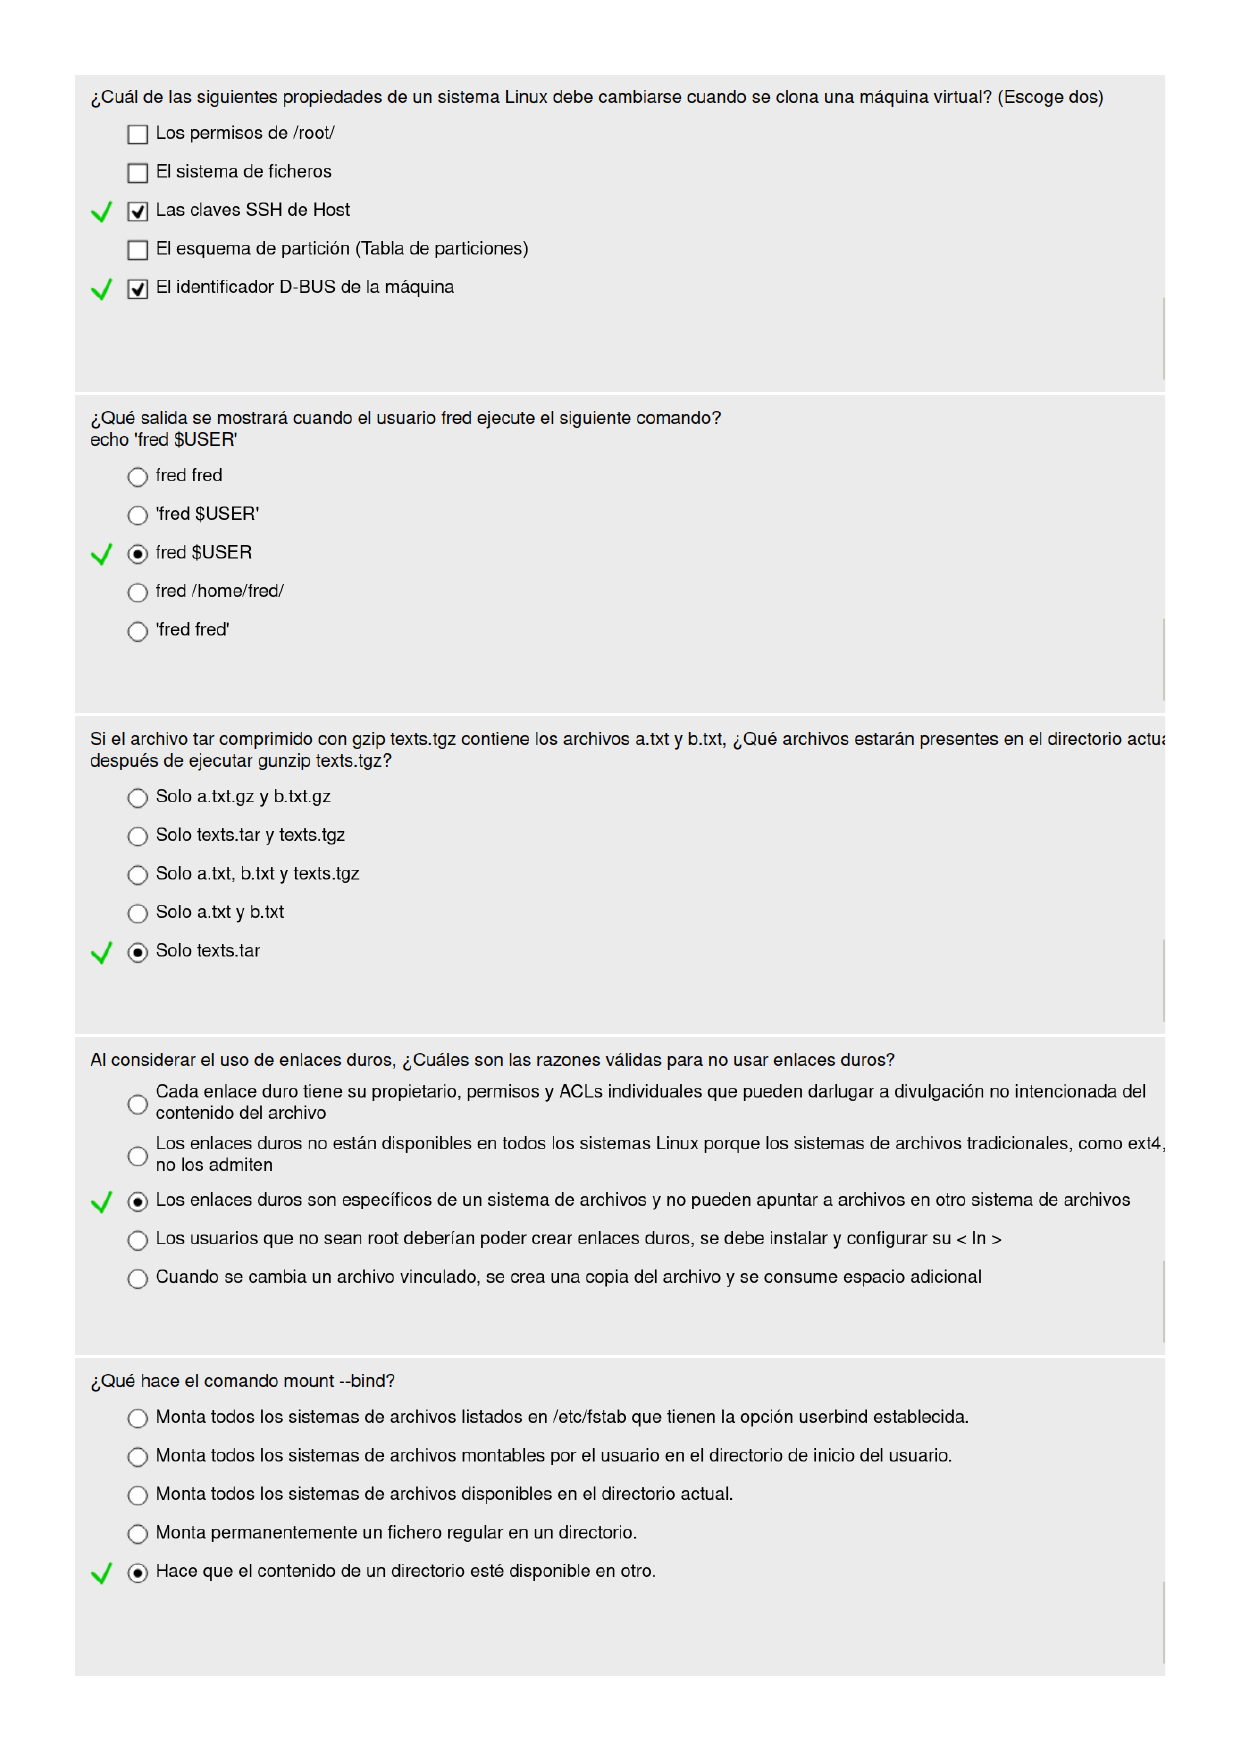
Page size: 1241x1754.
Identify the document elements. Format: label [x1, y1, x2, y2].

picture [75, 1037, 1166, 1355]
picture [75, 395, 1166, 713]
picture [75, 75, 1166, 392]
picture [75, 1358, 1166, 1676]
picture [75, 716, 1166, 1034]
